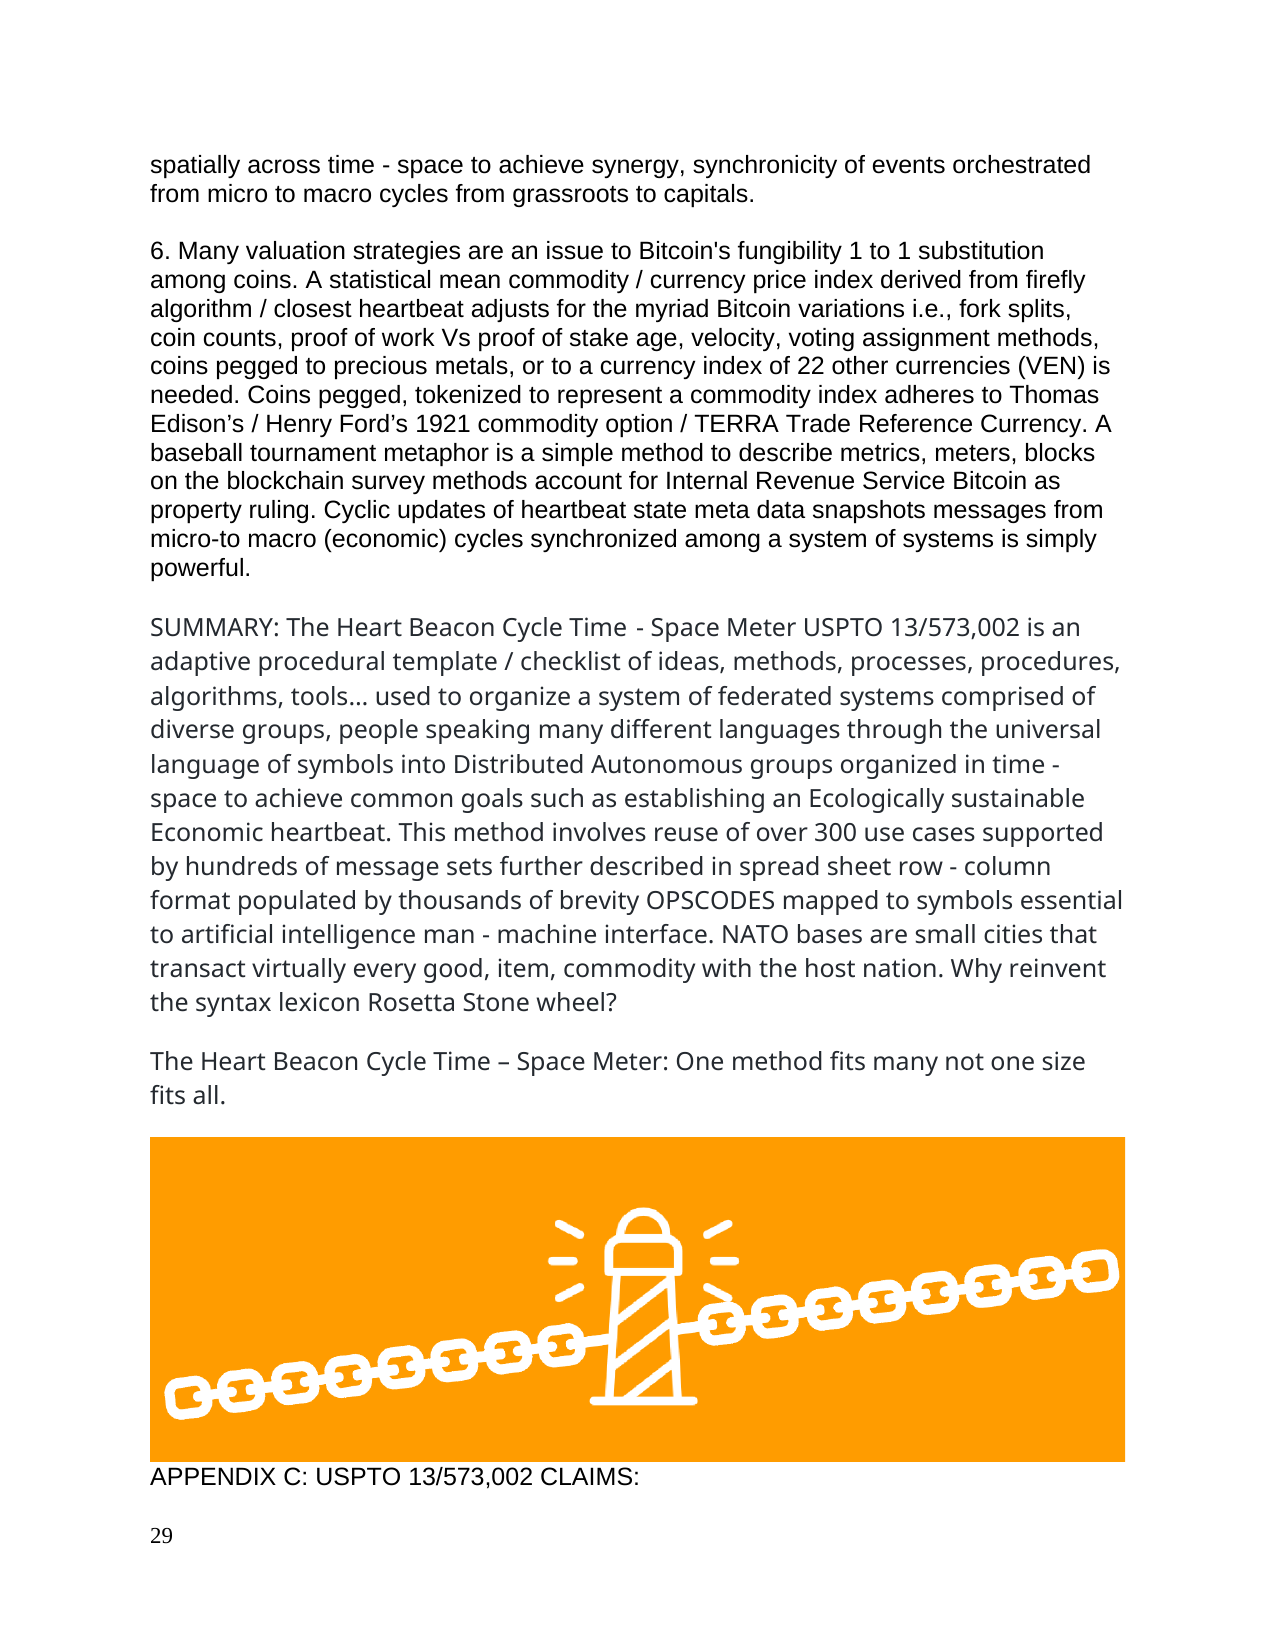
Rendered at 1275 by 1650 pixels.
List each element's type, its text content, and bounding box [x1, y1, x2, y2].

picture [150, 1136, 1125, 1462]
text The Heart Beacon Cycle Time – Space Meter: One method fits many not one size fits all. [150, 1044, 1125, 1112]
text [150, 150, 1125, 207]
text APPENDIX C: USPTO 13/573,002 CLAIMS: [150, 1462, 1116, 1491]
list 6. Many valuation strategies are an issue to Bitcoin's fungibility 1 to 1 substitution among coins. A statistical mean commodity / currency price index derived from firefly algorithm / closest heartbeat adjusts for the myriad Bitcoin variations i.e., fork splits, coin counts, proof of work Vs proof of stake age, velocity, voting assignment methods, coins pegged to precious metals, or to a currency index of 22 other currencies (VEN) is needed. Coins pegged, tokenized to represent a commodity index adheres to Thomas Edison’s / Henry Ford’s 1921 commodity option / TERRA Trade Reference Currency. A baseball tournament metaphor is a simple method to describe metrics, meters, blocks on the blockchain survey methods account for Internal Revenue Service Bitcoin as property ruling. Cyclic updates of heartbeat state meta data snapshots messages from micro-to macro (economic) cycles synchronized among a system of systems is simply powerful. [150, 236, 1125, 581]
text SUMMARY: The Heart Beacon Cycle Time - Space Meter USPTO 13/573,002 is an adaptive procedural template / checklist of ideas, methods, processes, procedures, algorithms, tools… used to organize a system of federated systems comprised of diverse groups, people speaking many different languages through the universal language of symbols into Distributed Autonomous groups organized in time - space to achieve common goals such as establishing an Ecologically sustainable Economic heartbeat. This method involves reuse of over 300 use cases supported by hundreds of message sets further described in spread sheet row - column format populated by thousands of brevity OPSCODES mapped to symbols essential to artificial intelligence man - machine interface. NATO bases are small cities that transact virtually every good, item, commodity with the host nation. Why reinvent the syntax lexicon Rosetta Stone wheel? [150, 610, 1125, 1019]
